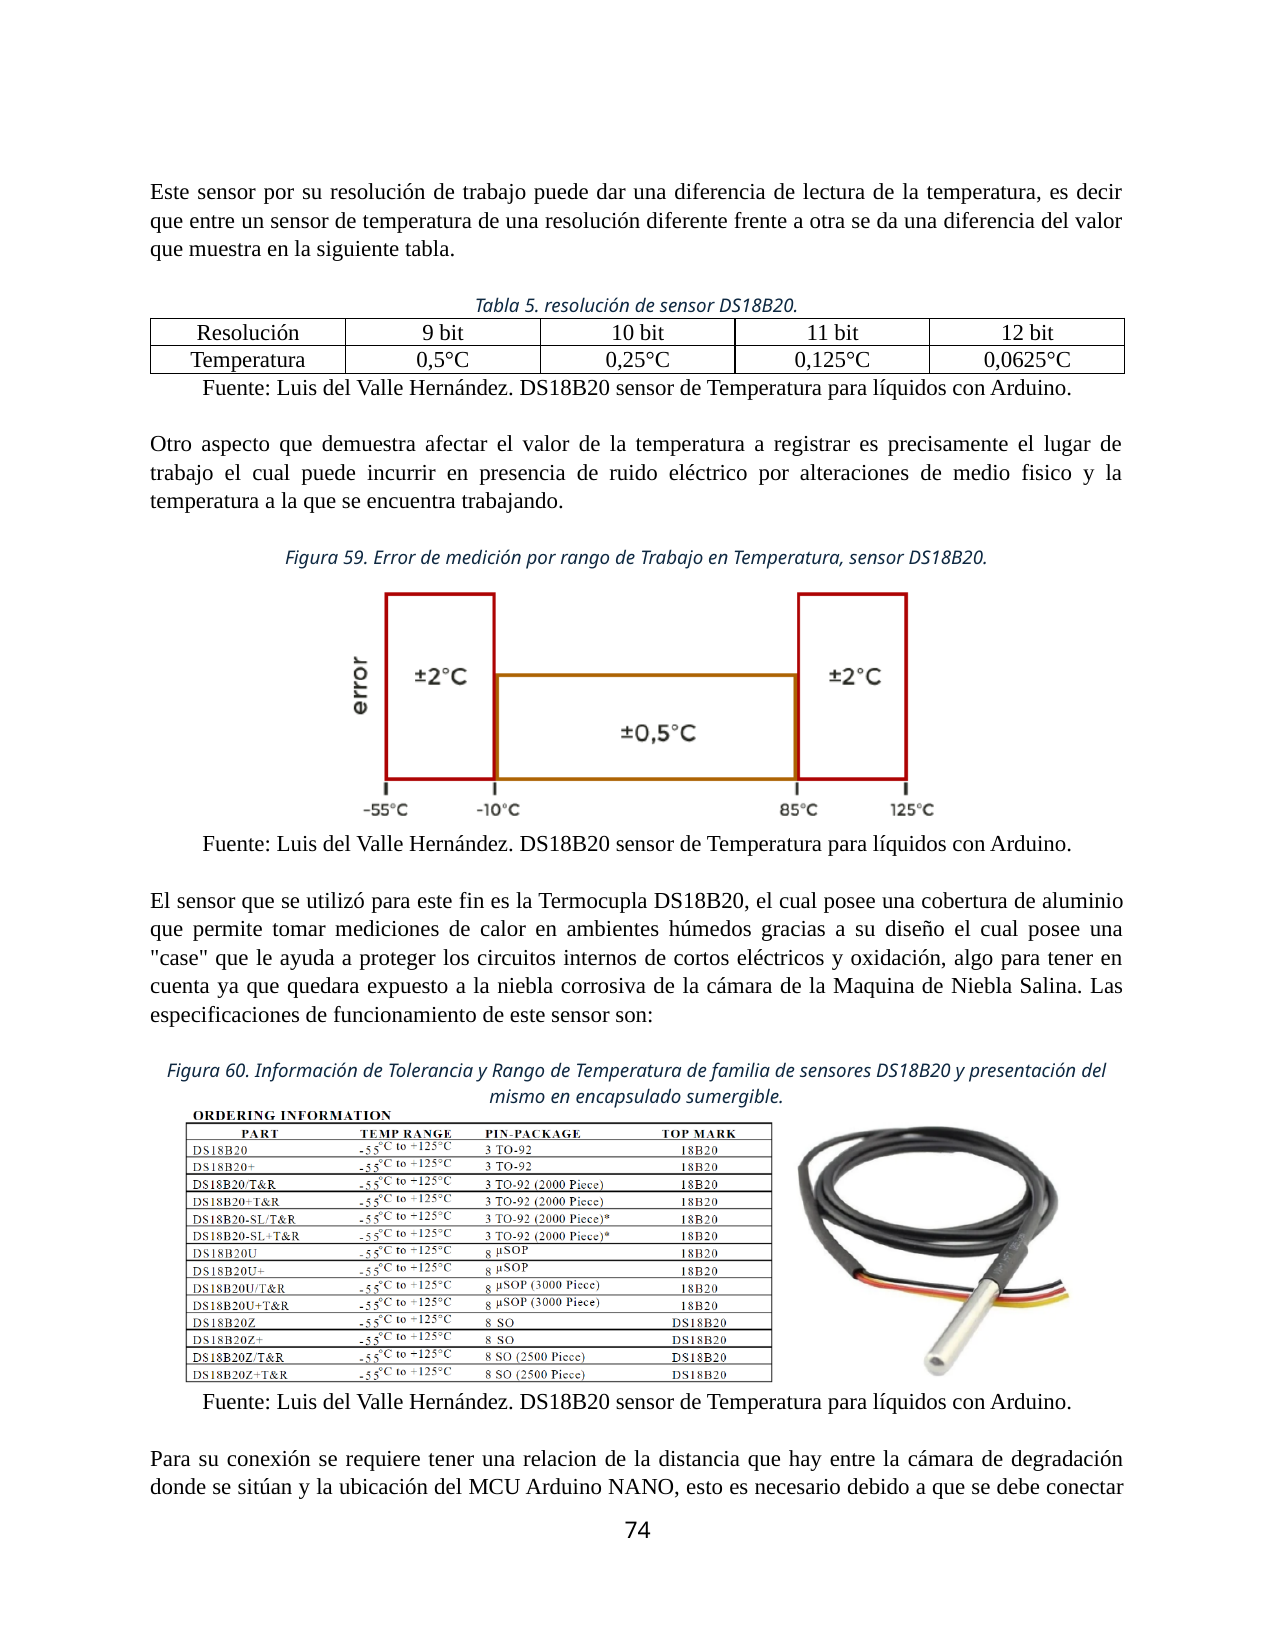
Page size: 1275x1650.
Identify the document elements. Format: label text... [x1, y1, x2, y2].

picture [182, 1108, 1093, 1386]
picture [318, 569, 957, 828]
table_header 12 bit [930, 319, 1124, 345]
text Otro aspecto que demuestra afectar el valor de la temperatura a registrar es precisamente el lugar de trabajo el cual puede incurrir en presencia de ruido eléctrico por alteraciones de medio fisico y la temperatura a la que se encuentra trabajando. [150, 430, 1125, 514]
text Figura 59. Error de medición por rango de Trabajo en Temperatura, sensor DS18B20. [150, 544, 1125, 570]
table_cell Temperatura [151, 346, 345, 372]
text Fuente: Luis del Valle Hernández. DS18B20 sensor de Temperatura para líquidos con Arduino. [150, 830, 1125, 856]
table_header 10 bit [541, 319, 734, 345]
table_header Resolución [151, 319, 345, 345]
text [150, 1445, 1125, 1499]
text Este sensor por su resolución de trabajo puede dar una diferencia de lectura de la temperatura, es decir que entre un sensor de temperatura de una resolución diferente frente a otra se da una diferencia del valor que muestra en la siguiente tabla. [150, 178, 1125, 262]
table_cell 0,0625°C [930, 346, 1124, 372]
table_header 11 bit [736, 319, 929, 345]
text El sensor que se utilizó para este fin es la Termocupla DS18B20, el cual posee una cobertura de aluminio que permite tomar mediciones de calor en ambientes húmedos gracias a su diseño el cual posee una "case" que le ayuda a proteger los circuitos internos de cortos eléctricos y oxidación, algo para tener en cuenta ya que quedara expuesto a la niebla corrosiva de la cámara de la Maquina de Niebla Salina. Las especificaciones de funcionamiento de este sensor son: [150, 887, 1125, 1027]
text Figura 60. Información de Tolerancia y Rango de Temperatura de familia de sensores DS18B20 y presentación del mismo en encapsulado sumergible. [150, 1057, 1125, 1108]
table_header 9 bit [346, 319, 540, 345]
text Fuente: Luis del Valle Hernández. DS18B20 sensor de Temperatura para líquidos con Arduino. [150, 374, 1125, 400]
text Fuente: Luis del Valle Hernández. DS18B20 sensor de Temperatura para líquidos con Arduino. [150, 1388, 1125, 1414]
table_cell 0,25°C [541, 346, 734, 372]
table_cell 0,125°C [736, 346, 929, 372]
text Tabla 5. resolución de sensor DS18B20. [150, 292, 1125, 318]
table_cell 0,5°C [346, 346, 540, 372]
